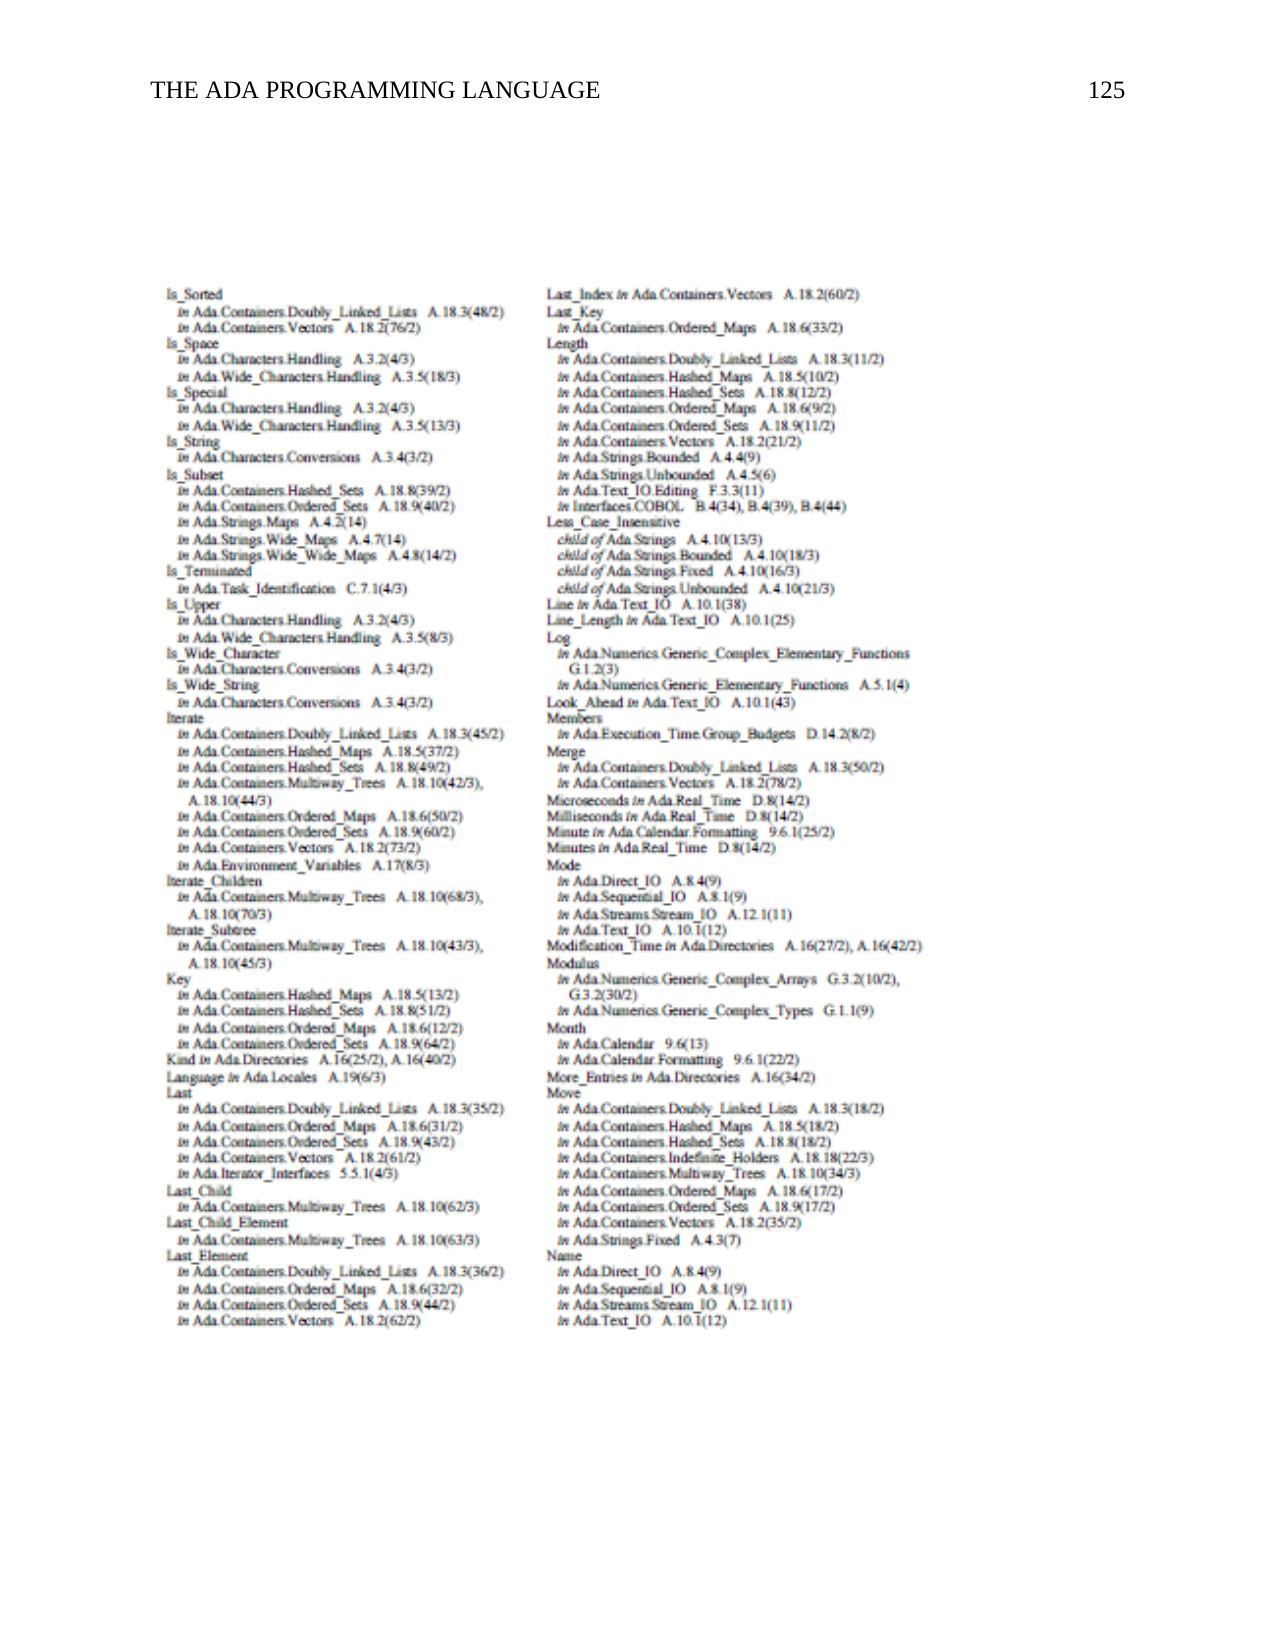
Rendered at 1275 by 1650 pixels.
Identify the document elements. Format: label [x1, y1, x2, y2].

picture [150, 281, 940, 1369]
